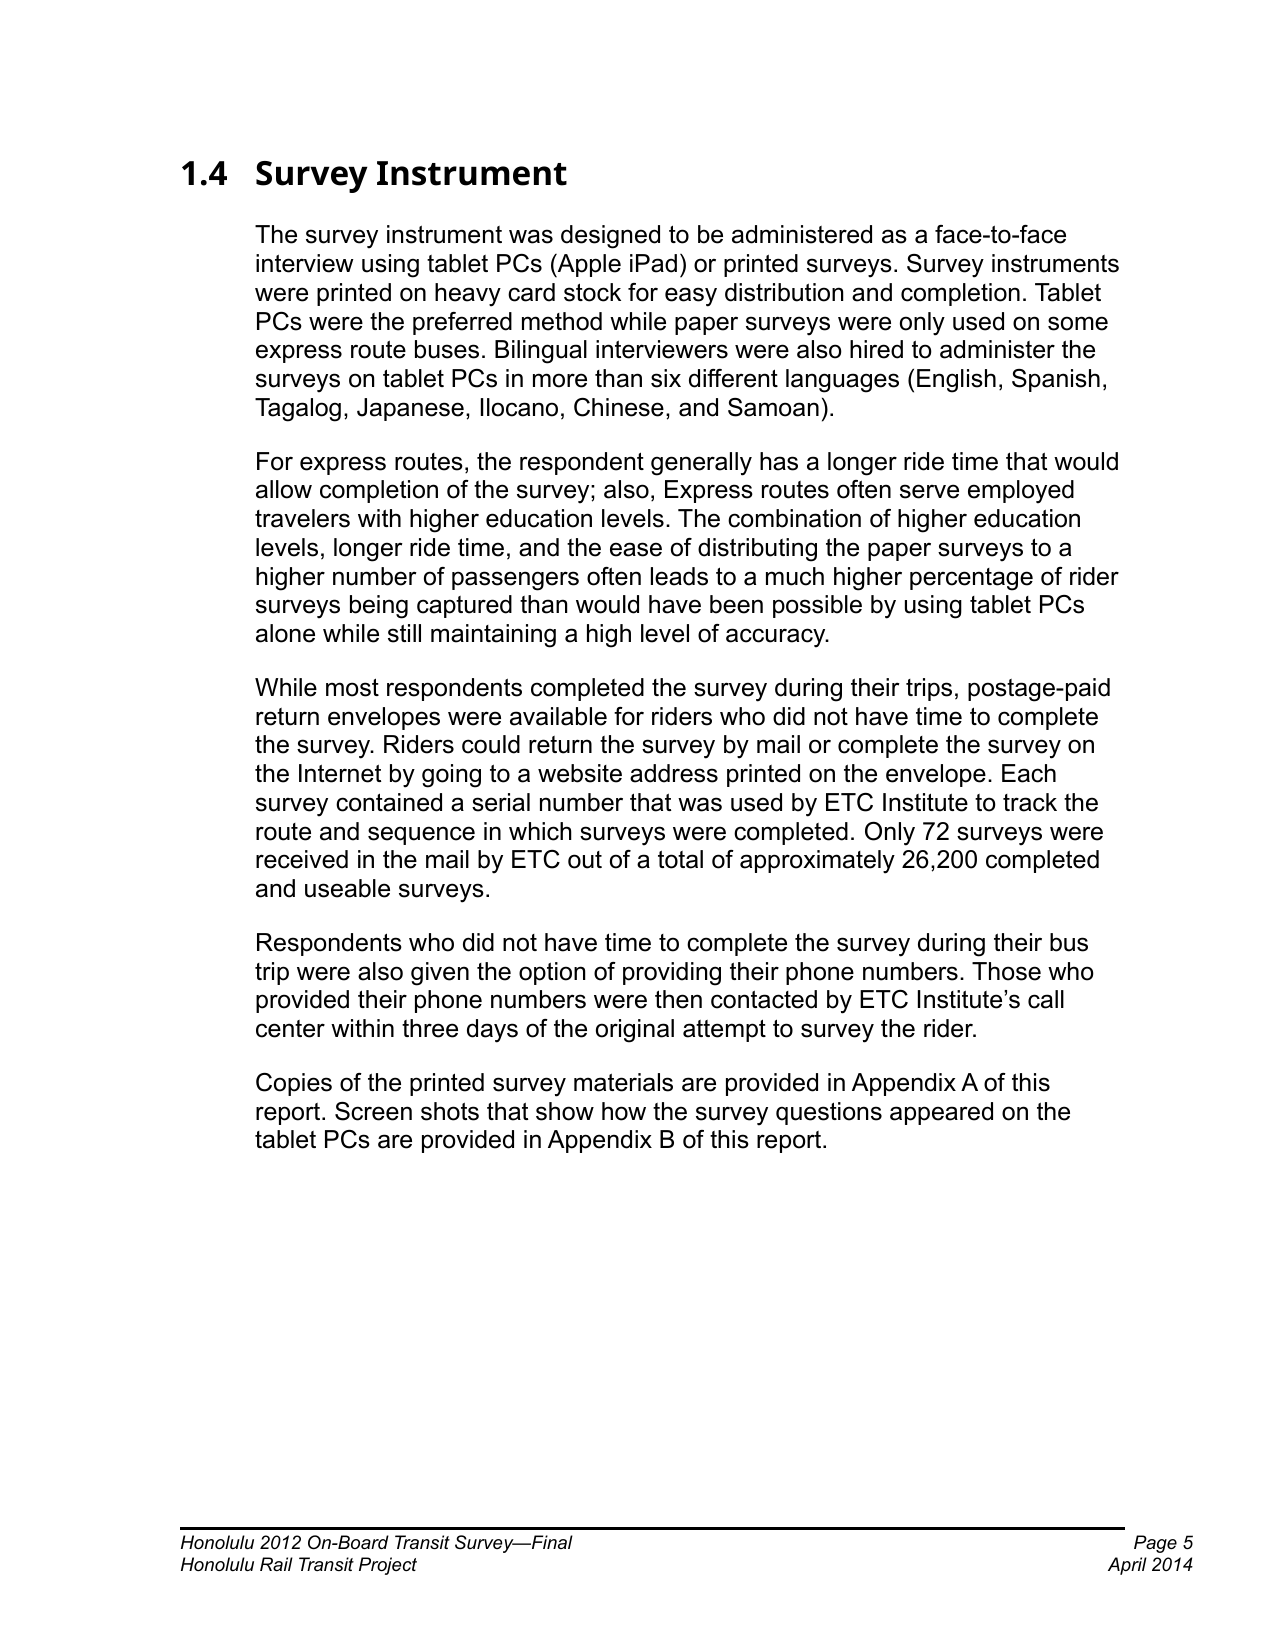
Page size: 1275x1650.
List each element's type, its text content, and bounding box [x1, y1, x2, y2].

text For express routes, the respondent generally has a longer ride time that would allow completion of the survey; also, Express routes often serve employed travelers with higher education levels. The combination of higher education levels, longer ride time, and the ease of distributing the paper surveys to a higher number of passengers often leads to a much higher percentage of rider surveys being captured than would have been possible by using tablet PCs alone while still maintaining a high level of accuracy. [255, 447, 1125, 648]
text Copies of the printed survey materials are provided in Appendix A of this report. Screen shots that show how the survey questions appeared on the tablet PCs are provided in Appendix B of this report. [255, 1068, 1125, 1154]
subtitle Survey Instrument [180, 150, 1125, 195]
text The survey instrument was designed to be administered as a face-to-face interview using tablet PCs (Apple iPad) or printed surveys. Survey instruments were printed on heavy card stock for easy distribution and completion. Tablet PCs were the preferred method while paper surveys were only used on some express route buses. Bilingual interviewers were also hired to administer the surveys on tablet PCs in more than six different languages (English, Spanish, Tagalog, Japanese, Ilocano, Chinese, and Samoan). [255, 220, 1125, 422]
text While most respondents completed the survey during their trips, postage-paid return envelopes were available for riders who did not have time to complete the survey. Riders could return the survey by mail or complete the survey on the Internet by going to a website address printed on the envelope. Each survey contained a serial number that was used by ETC Institute to track the route and sequence in which surveys were completed. Only 72 surveys were received in the mail by ETC out of a total of approximately 26,200 completed and useable surveys. [255, 673, 1125, 903]
text Respondents who did not have time to complete the survey during their bus trip were also given the option of providing their phone numbers. Those who provided their phone numbers were then contacted by ETC Institute’s call center within three days of the original attempt to survey the rider. [255, 928, 1125, 1043]
